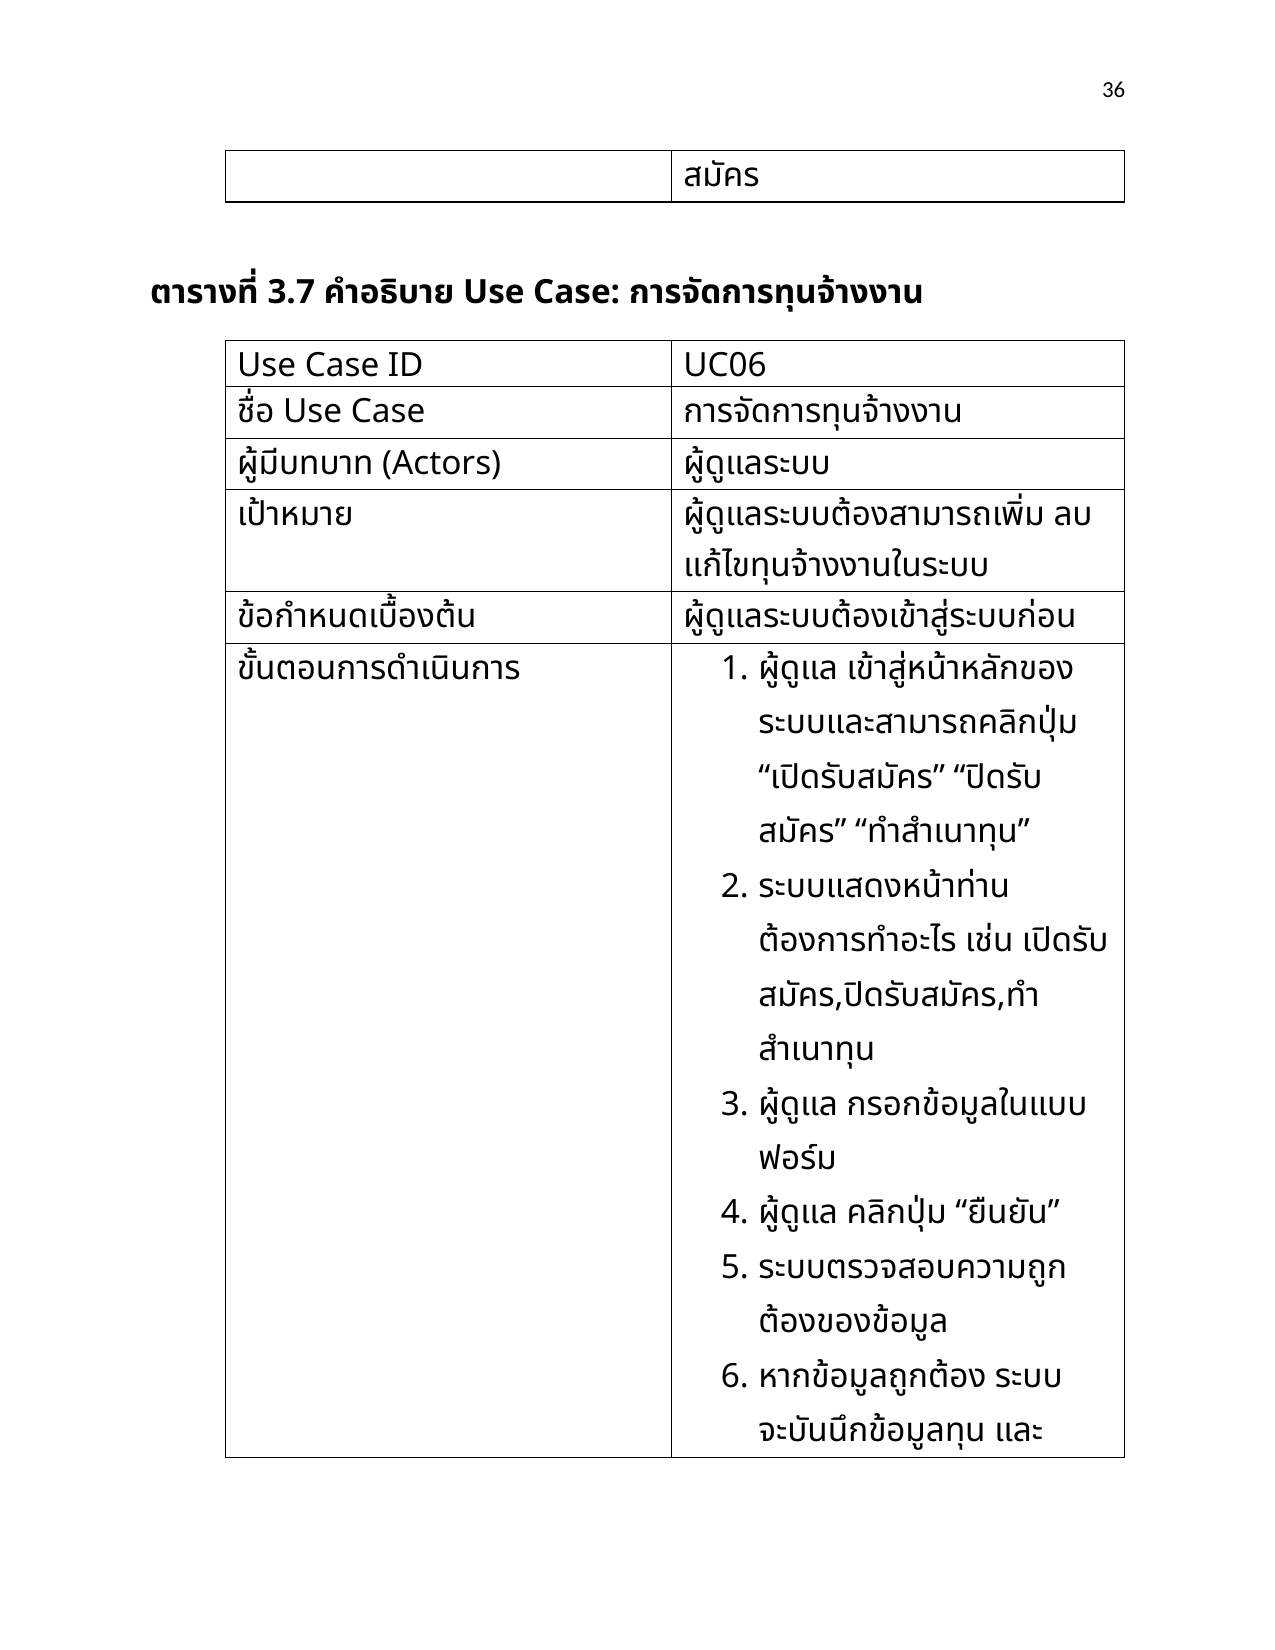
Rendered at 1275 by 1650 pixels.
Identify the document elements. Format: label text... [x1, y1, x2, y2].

table_cell ขั้นตอนการดำเนินการ [226, 644, 671, 1457]
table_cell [226, 151, 671, 201]
table_cell ผู้ดูแลระบบต้องเข้าสู่ระบบก่อน [672, 592, 1124, 643]
table_header Use Case ID [226, 341, 671, 386]
table_cell ผู้มีบทบาท (Actors) [226, 439, 671, 489]
table_header UC06 [672, 341, 1124, 386]
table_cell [672, 151, 1124, 201]
table_cell เป้าหมาย [226, 490, 671, 591]
table_cell การจัดการทุนจ้างงาน [672, 387, 1124, 438]
text ตารางที่ 3.7 คำอธิบาย Use Case: การจัดการทุนจ้างงาน [150, 268, 1125, 319]
table_cell ชื่อ Use Case [226, 387, 671, 438]
table_cell ผู้ดูแลระบบ [672, 439, 1124, 489]
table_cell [672, 644, 1124, 1457]
table_cell ข้อกำหนดเบื้องต้น [226, 592, 671, 643]
table_cell ผู้ดูแลระบบต้องสามารถเพิ่ม ลบ แก้ไขทุนจ้างงานในระบบ [672, 490, 1124, 591]
